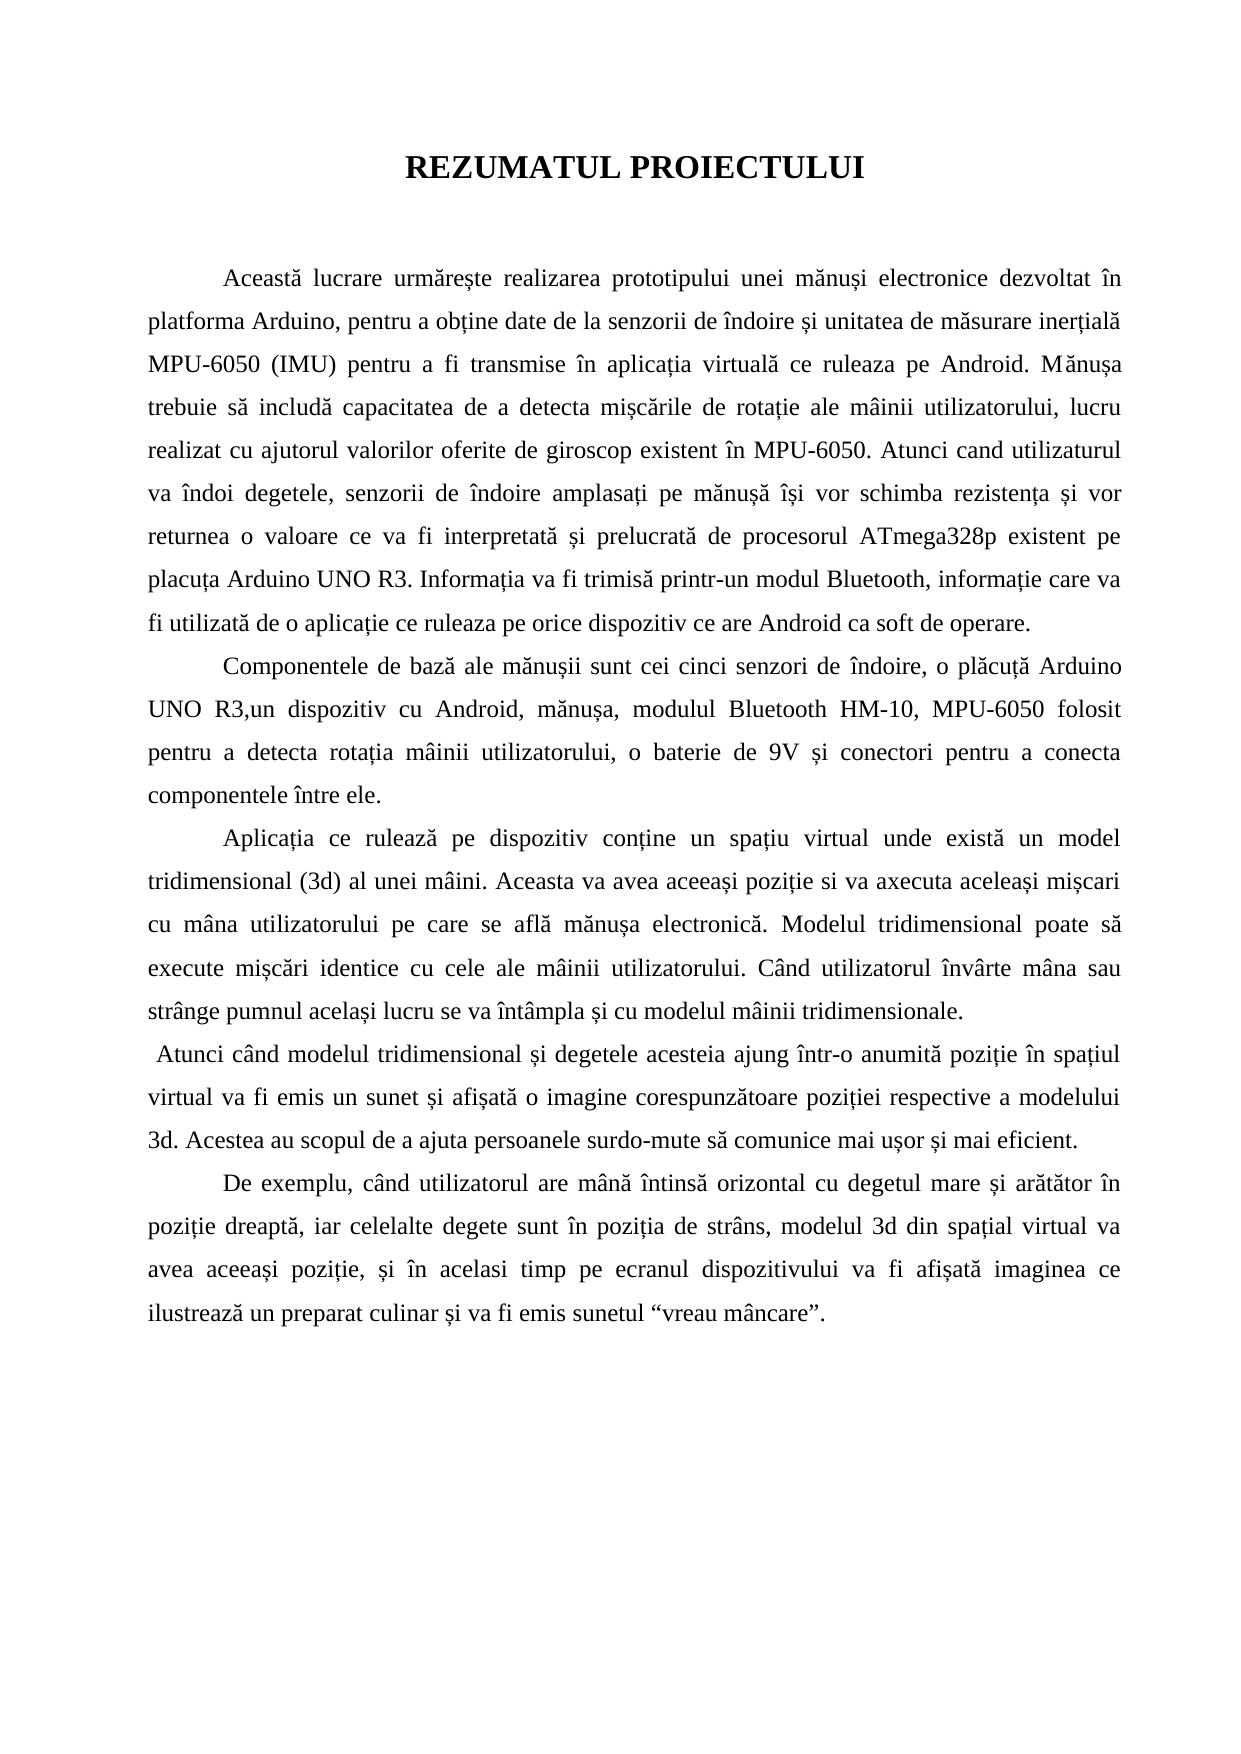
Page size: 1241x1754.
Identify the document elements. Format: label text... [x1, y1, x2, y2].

text Aplicația ce rulează pe dispozitiv conține un spațiu virtual unde există un model tridimensional (3d) al unei mâini. Aceasta va avea aceeași poziție si va axecuta aceleași mișcari cu mâna utilizatorului pe care se află mănușa electronică. Modelul tridimensional poate să execute mișcări identice cu cele ale mâinii utilizatorului. Când utilizatorul învârte mâna sau strânge pumnul același lucru se va întâmpla și cu modelul mâinii tridimensionale. [148, 823, 1122, 1024]
text Componentele de bază ale mănușii sunt cei cinci senzori de îndoire, o plăcuță Arduino UNO R3,un dispozitiv cu Android, mănușa, modulul Bluetooth HM-10, MPU-6050 folosit pentru a detecta rotația mâinii utilizatorului, o baterie de 9V și conectori pentru a conecta componentele între ele. [148, 651, 1122, 809]
text De exemplu, când utilizatorul are mână întinsă orizontal cu degetul mare și arătător în poziție dreaptă, iar celelalte degete sunt în poziția de strâns, modelul 3d din spațial virtual va avea aceeași poziție, și în acelasi timp pe ecranul dispozitivului va fi afișată imaginea ce ilustrează un preparat culinar și va fi emis sunetul “vreau mâncare”. [148, 1168, 1122, 1326]
text REZUMATUL PROIECTULUI [148, 148, 1122, 186]
text Atunci când modelul tridimensional și degetele acesteia ajung într-o anumită poziție în spațiul virtual va fi emis un sunet și afișată o imagine corespunzătoare poziției respective a modelului 3d. Acestea au scopul de a ajuta persoanele surdo-mute să comunice mai ușor și mai eficient. [148, 1039, 1122, 1154]
text Această lucrare urmărește realizarea prototipului unei mănuși electronice dezvoltat în platforma Arduino, pentru a obține date de la senzorii de îndoire și unitatea de măsurare inerțială MPU-6050 (IMU) pentru a fi transmise în aplicația virtuală ce ruleaza pe Android. Mănușa trebuie să includă capacitatea de a detecta mișcările de rotație ale mâinii utilizatorului, lucru realizat cu ajutorul valorilor oferite de giroscop existent în MPU-6050. Atunci cand utilizaturul va îndoi degetele, senzorii de îndoire amplasați pe mănușă își vor schimba rezistența și vor returnea o valoare ce va fi interpretată și prelucrată de procesorul ATmega328p existent pe placuța Arduino UNO R3. Informația va fi trimisă printr-un modul Bluetooth, informație care va fi utilizată de o aplicație ce ruleaza pe orice dispozitiv ce are Android ca soft de operare. [148, 263, 1122, 636]
